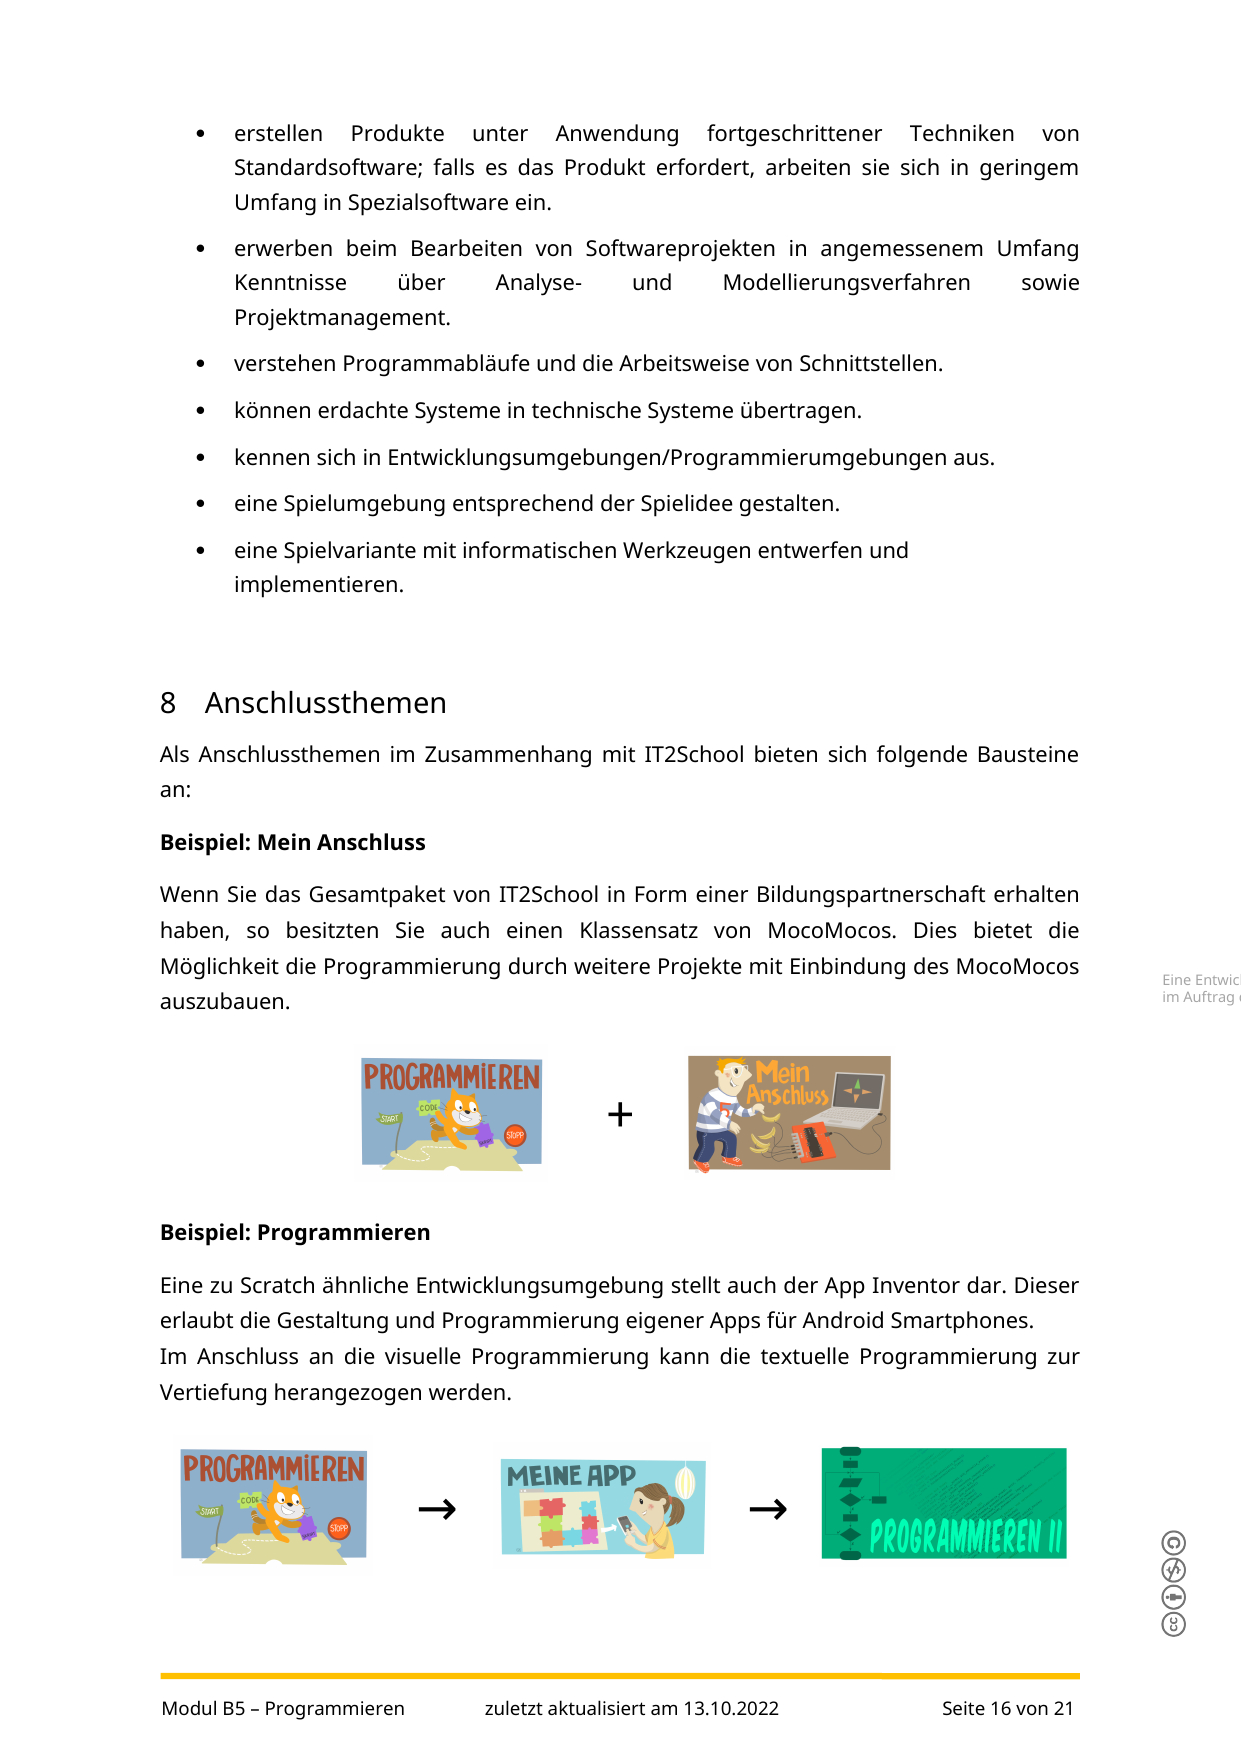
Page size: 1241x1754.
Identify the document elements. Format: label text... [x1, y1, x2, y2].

table_header [329, 1039, 572, 1192]
text Im Anschluss an die visuelle Programmierung kann die textuelle Programmierung zur Vertiefung herangezogen werden. [159, 1341, 1081, 1407]
table_header + [572, 1039, 668, 1192]
table_header [154, 1429, 392, 1587]
list verstehen Programmabläufe und die Arbeitsweise von Schnittstellen. [197, 348, 1081, 378]
list eine Spielvariante mit informatischen Werkzeugen entwerfen und implementieren. [197, 535, 1081, 599]
table_header [813, 1429, 1075, 1587]
list Eine zu Scratch ähnliche Entwicklungsumgebung stellt auch der App Inventor dar. Dieser erlaubt die Gestaltung und Programmierung eigener Apps für Android Smartphones. [159, 1269, 1081, 1335]
text Als Anschlussthemen im Zusammenhang mit IT2School bieten sich folgende Bausteine an: [159, 739, 1081, 804]
table_header → [723, 1429, 813, 1587]
picture [353, 1044, 548, 1182]
subtitle Anschlussthemen [159, 682, 1081, 722]
list erstellen Produkte unter Anwendung fortgeschrittener Techniken von Standardsoftware; falls es das Produkt erfordert, arbeiten sie sich in geringem Umfang in Spezialsoftware ein. [197, 118, 1081, 216]
table_header → [392, 1429, 482, 1587]
list kennen sich in Entwicklungsumgebungen/Programmierumgebungen aus. [197, 441, 1081, 471]
picture [172, 1435, 373, 1576]
picture [818, 1445, 1069, 1567]
text Beispiel: Mein Anschluss [159, 827, 1081, 857]
text Beispiel: Programmieren [159, 1217, 1081, 1247]
picture [493, 1442, 712, 1569]
list erwerben beim Bearbeiten von Softwareprojekten in angemessenem Umfang Kenntnisse über Analyse- und Modellierungsverfahren sowie Projektmanagement. [197, 233, 1081, 331]
text Wenn Sie das Gesamtpaket von IT2School in Form einer Bildungspartnerschaft erhalten haben, so besitzten Sie auch einen Klassensatz von MocoMocos. Dies bietet die Möglichkeit die Programmierung durch weitere Projekte mit Einbindung des MocoMocos auszubauen. [159, 879, 1081, 1016]
list können erdachte Systeme in technische Systeme übertragen. [197, 395, 1081, 424]
table_header [482, 1429, 723, 1587]
list eine Spielumgebung entsprechend der Spielidee gestalten. [197, 488, 1081, 518]
table_header [668, 1039, 911, 1192]
picture [684, 1046, 895, 1180]
